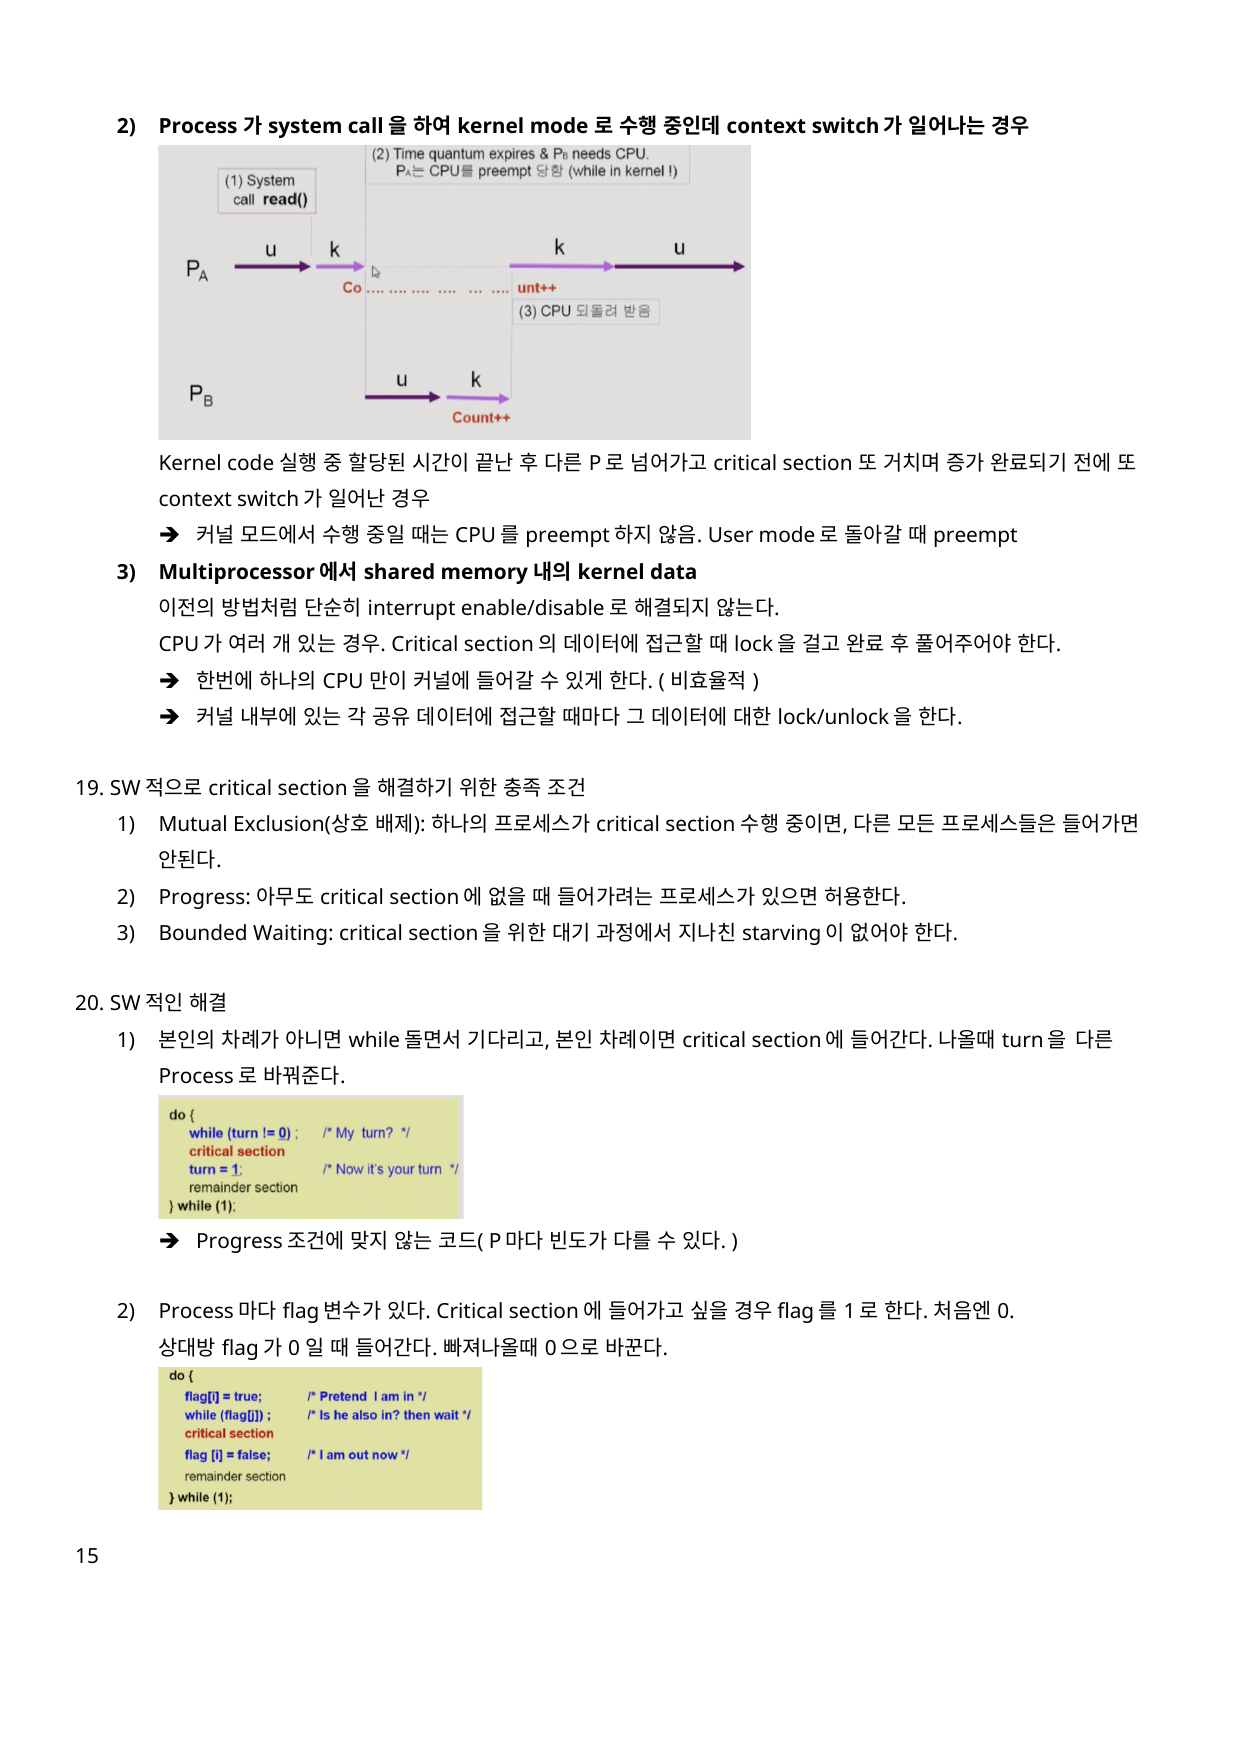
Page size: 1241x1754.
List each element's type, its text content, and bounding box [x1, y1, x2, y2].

text 19. SW적으로 critical section을 해결하기 위한 충족 조건 [75, 771, 1165, 801]
list Mutual Exclusion(상호 배제): 하나의 프로세스가 critical section 수행 중이면, 다른 모든 프로세스들은 들어가면 안된다. [117, 807, 1165, 874]
list Progress조건에 맞지 않는 코드( P마다 빈도가 다를 수 있다. ) [158, 1224, 1165, 1254]
list 커널 모드에서 수행 중일 때는 CPU를 preempt하지 않음. User mode로 돌아갈 때 preempt [158, 519, 1165, 549]
list 이전의 방법처럼 단순히 interrupt enable/disable로 해결되지 않는다. [158, 591, 1165, 622]
picture [158, 1095, 464, 1219]
list Process 가 system call을 하여 kernel mode 로 수행 중인데 context switch가 일어나는 경우 [117, 109, 1165, 139]
list Process마다 flag변수가 있다. Critical section에 들어가고 싶을 경우flag를 1로 한다. 처음엔 0. [117, 1295, 1165, 1325]
list CPU가 여러 개 있는 경우. Critical section의 데이터에 접근할 때 lock을 걸고 완료 후 풀어주어야 한다. [158, 628, 1165, 658]
list Bounded Waiting: critical section을 위한 대기 과정에서 지나친 starving이 없어야 한다. [117, 916, 1165, 947]
list Multiprocessor에서 shared memory 내의 kernel data [117, 555, 1165, 585]
text 20. SW적인 해결 [75, 987, 1165, 1017]
list 커널 내부에 있는 각 공유 데이터에 접근할 때마다 그 데이터에 대한 lock/unlock을 한다. [158, 700, 1165, 731]
list Kernel code 실행 중 할당된 시간이 끝난 후 다른 P로 넘어가고 critical section 또 거치며 증가 완료되기 전에 또 context switch가 일어난 경우 [158, 446, 1165, 513]
list 상대방 flag가 0 일 때 들어간다. 빠져나올때 0으로 바꾼다. [158, 1331, 1165, 1361]
picture [158, 145, 751, 440]
list 한번에 하나의 CPU 만이 커널에 들어갈 수 있게 한다. ( 비효율적 ) [158, 664, 1165, 694]
picture [158, 1367, 483, 1510]
list 본인의 차례가 아니면 while돌면서 기다리고, 본인 차례이면 critical section에 들어간다. 나올때 turn을 다른 Process로 바꿔준다. [117, 1023, 1165, 1090]
list Progress: 아무도 critical section에 없을 때 들어가려는 프로세스가 있으면 허용한다. [117, 880, 1165, 910]
